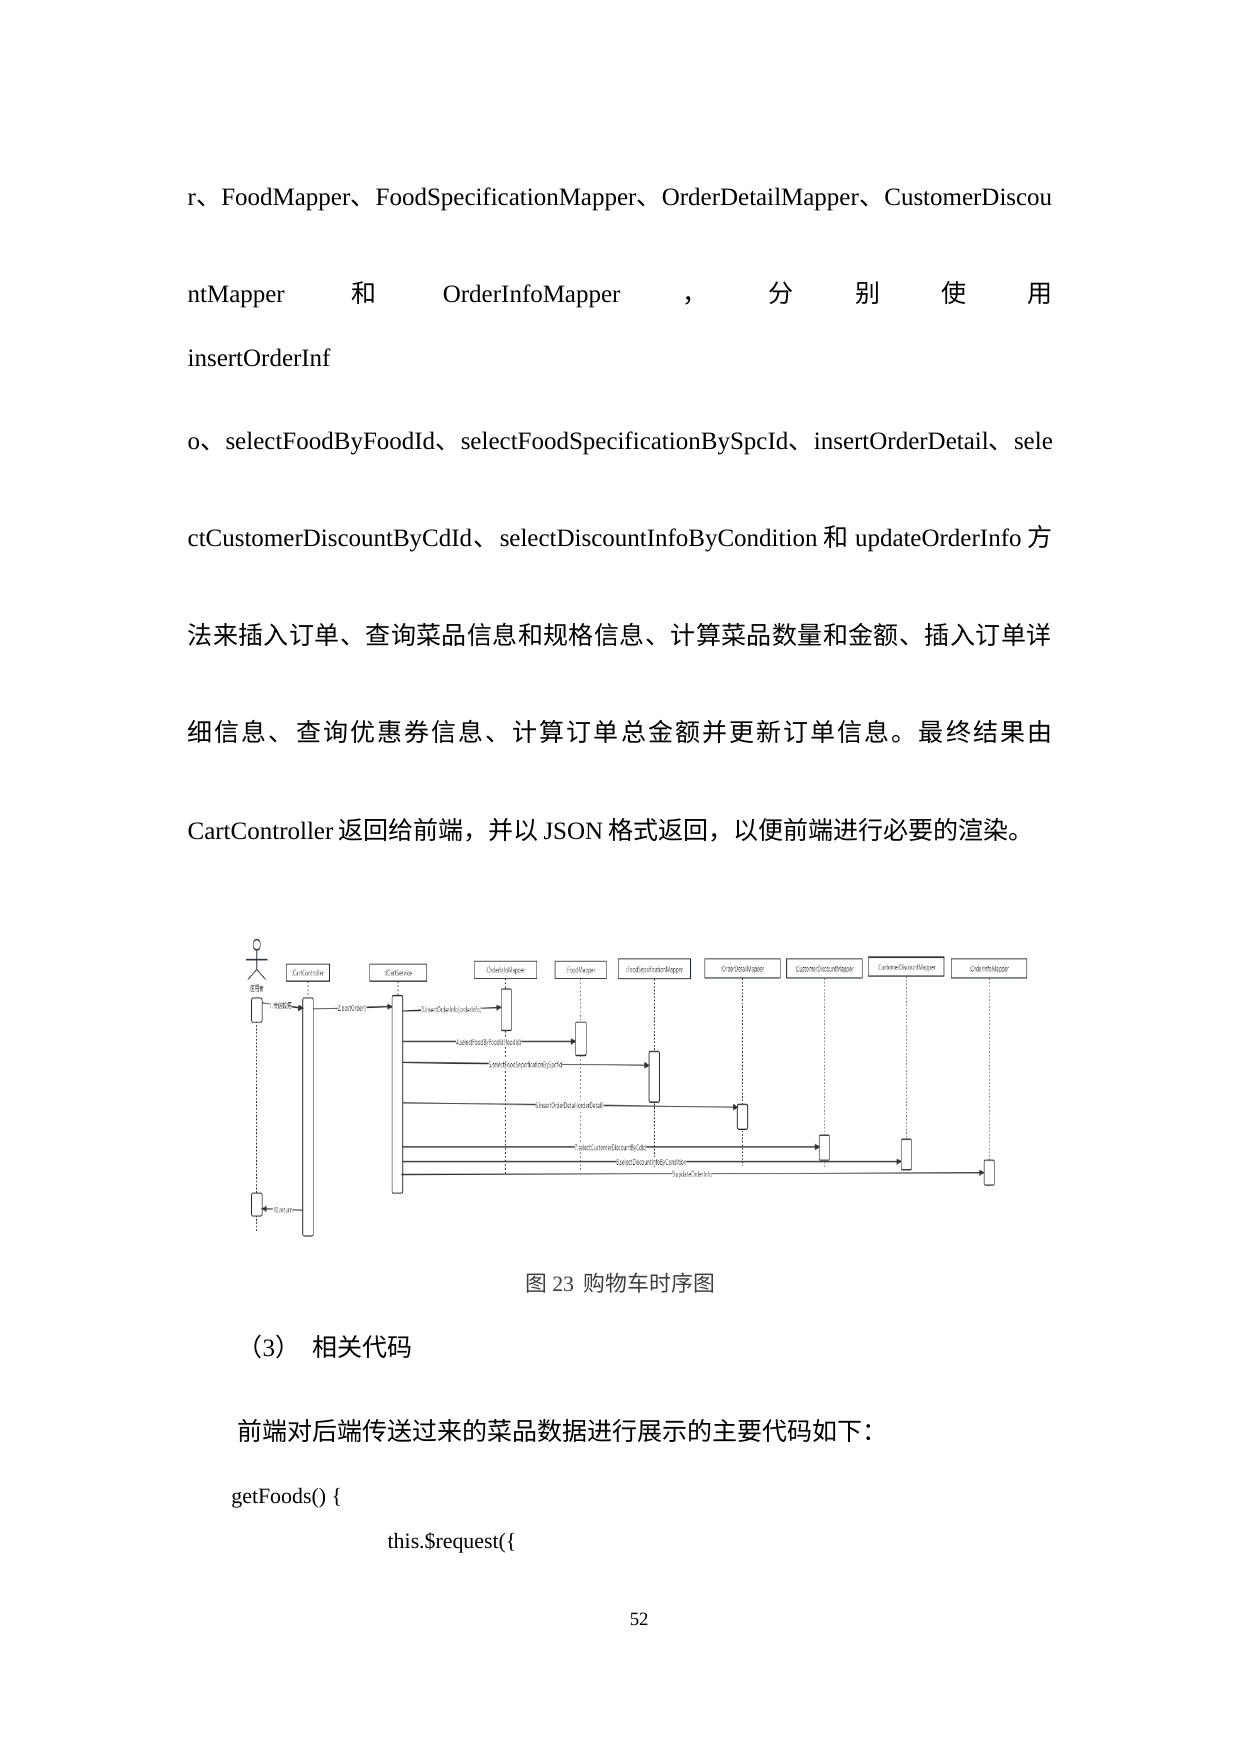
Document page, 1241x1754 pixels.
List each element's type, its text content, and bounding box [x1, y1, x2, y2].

text 前端对后端传送过来的菜品数据进行展示的主要代码如下： [187, 1397, 1053, 1462]
picture [237, 925, 1035, 1249]
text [187, 162, 1053, 861]
text this.$request({ [187, 1525, 1053, 1557]
text 图 23 购物车时序图 [187, 1265, 1053, 1298]
text getFoods() { [187, 1480, 1053, 1512]
list 相关代码 [237, 1313, 1053, 1378]
